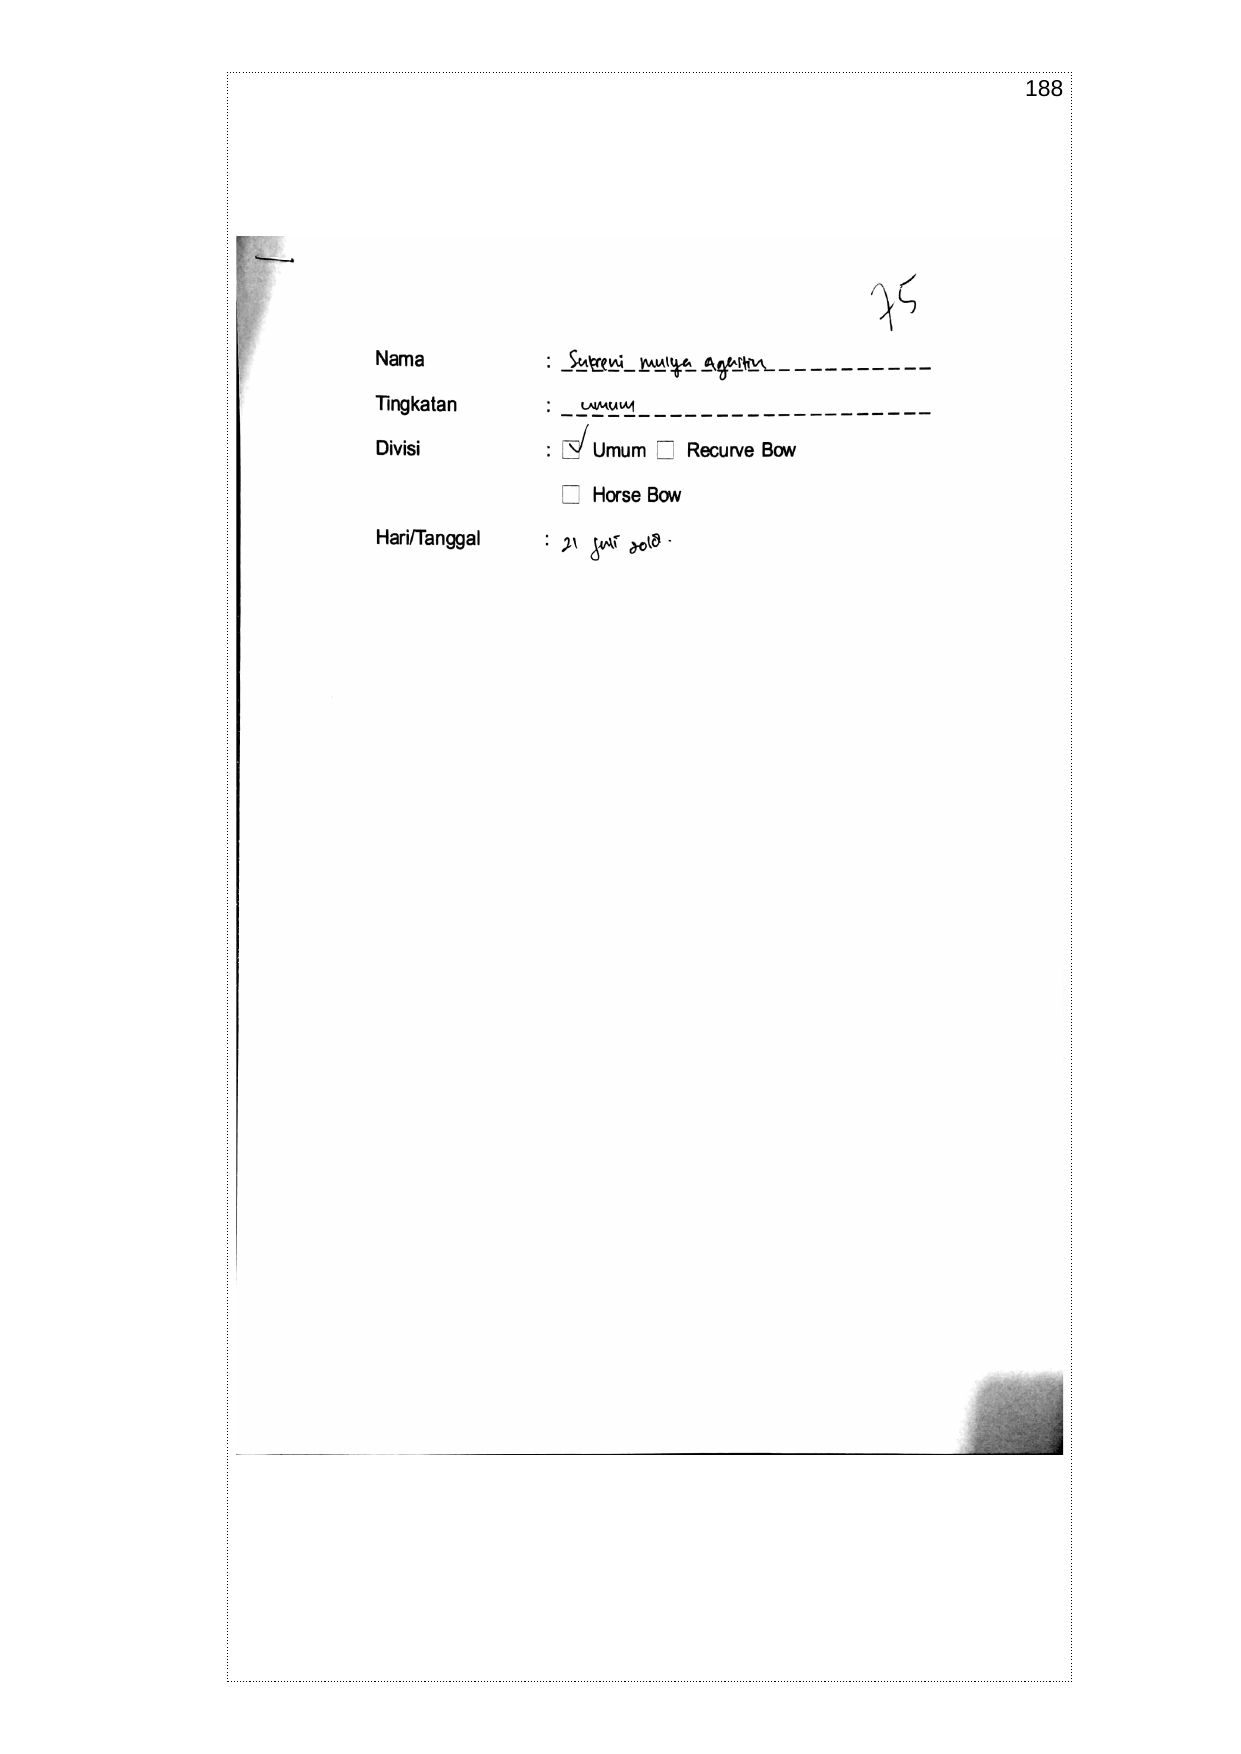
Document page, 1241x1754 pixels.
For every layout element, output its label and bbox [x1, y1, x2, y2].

picture [236, 236, 1064, 1455]
